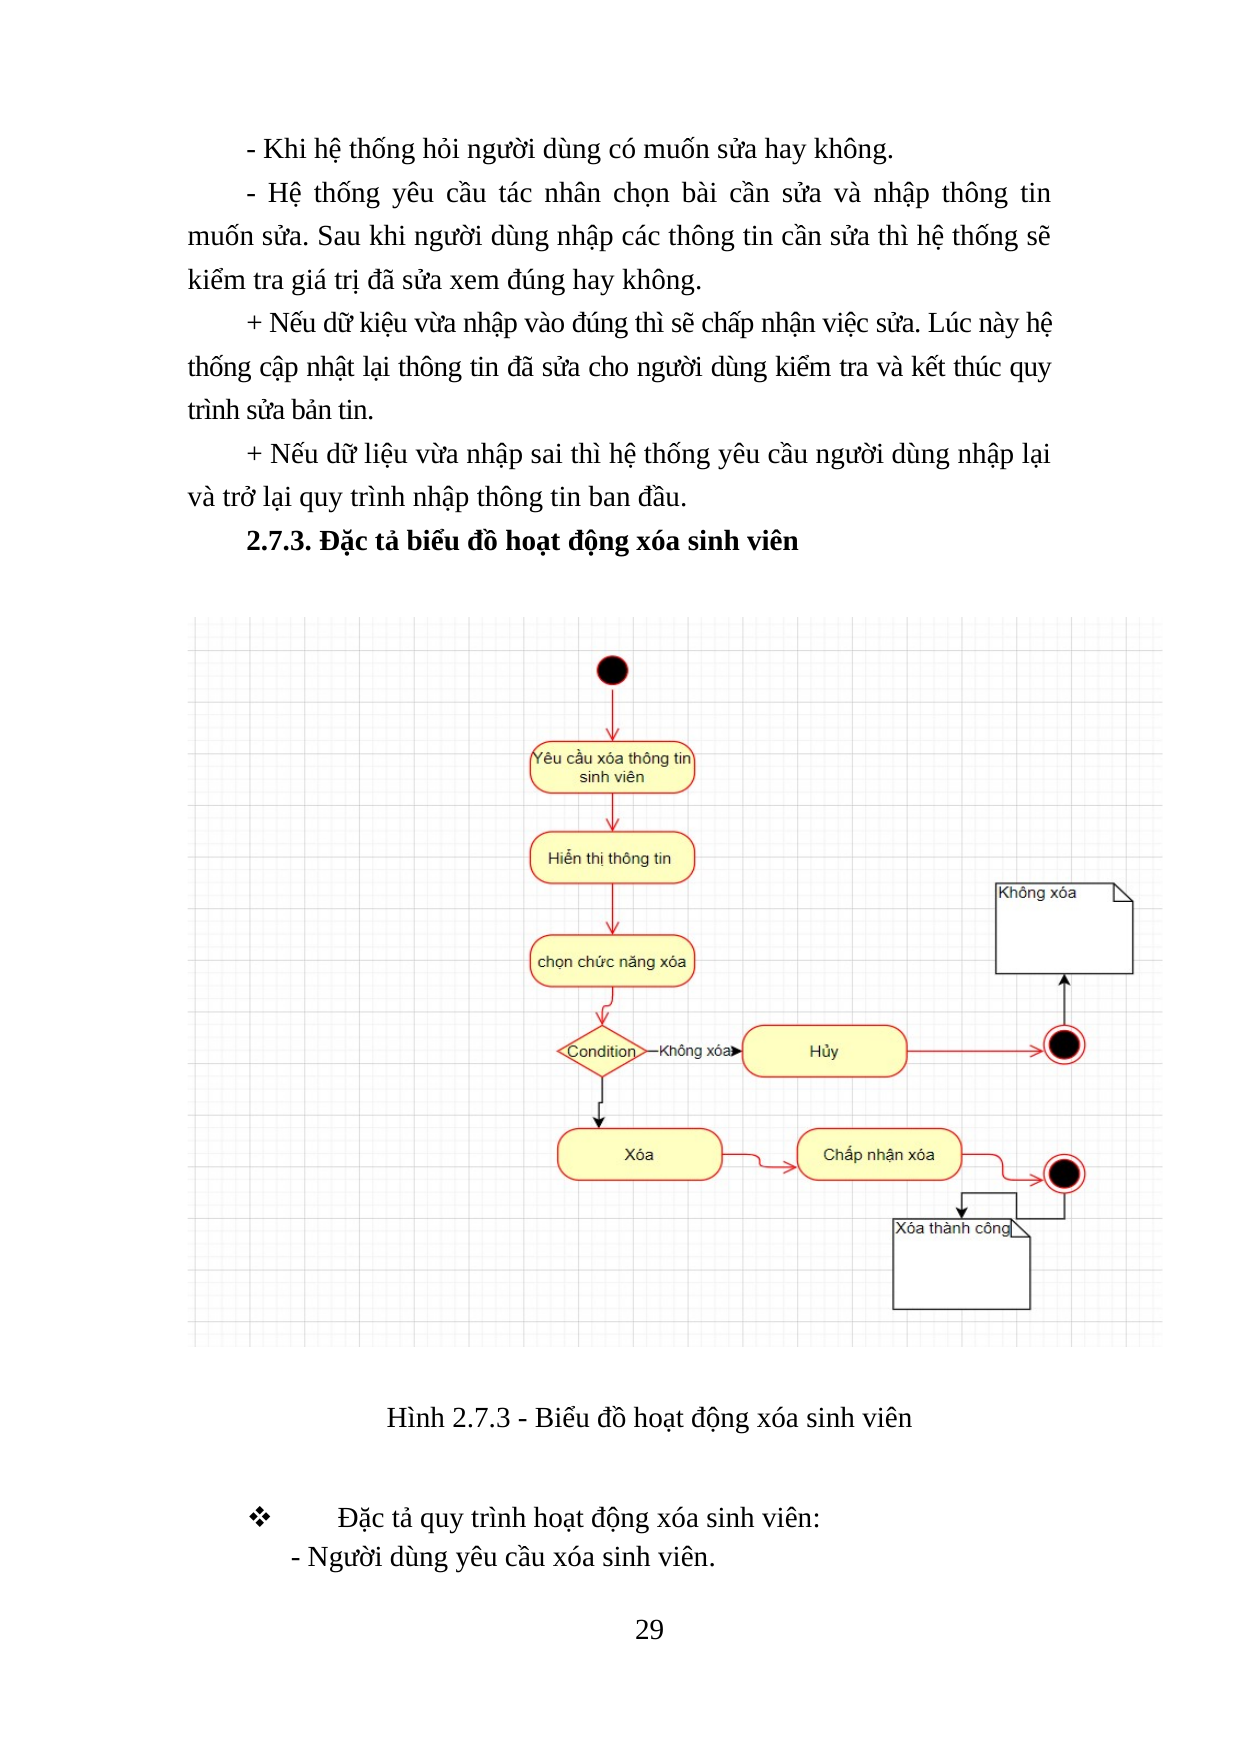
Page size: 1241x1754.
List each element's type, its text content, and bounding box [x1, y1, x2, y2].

list + Nếu dữ liệu vừa nhập sai thì hệ thống yêu cầu người dùng nhập lại và trở lại quy trình nhập thông tin ban đầu. [187, 436, 1053, 513]
list - Khi hệ thống hỏi người dùng có muốn sửa hay không. [187, 131, 1053, 165]
picture [187, 617, 1163, 1347]
list - Người dùng yêu cầu xóa sinh viên. [291, 1539, 1053, 1572]
list + Nếu dữ kiệu vừa nhập vào đúng thì sẽ chấp nhận việc sửa. Lúc này hệ thống cập nhật lại thông tin đã sửa cho người dùng kiểm tra và kết thúc quy trình sửa bản tin. [187, 305, 1053, 426]
list - Hệ thống yêu cầu tác nhân chọn bài cần sửa và nhập thông tin muốn sửa. Sau khi người dùng nhập các thông tin cần sửa thì hệ thống sẽ kiểm tra giá trị đã sửa xem đúng hay không. [187, 175, 1053, 295]
text Hình 2.7.3 - Biểu đồ hoạt động xóa sinh viên [187, 1400, 1053, 1433]
subtitle 2.7.3. Đặc tả biểu đồ hoạt động xóa sinh viên [187, 523, 1053, 557]
list Đặc tả quy trình hoạt động xóa sinh viên: [187, 1500, 1053, 1534]
